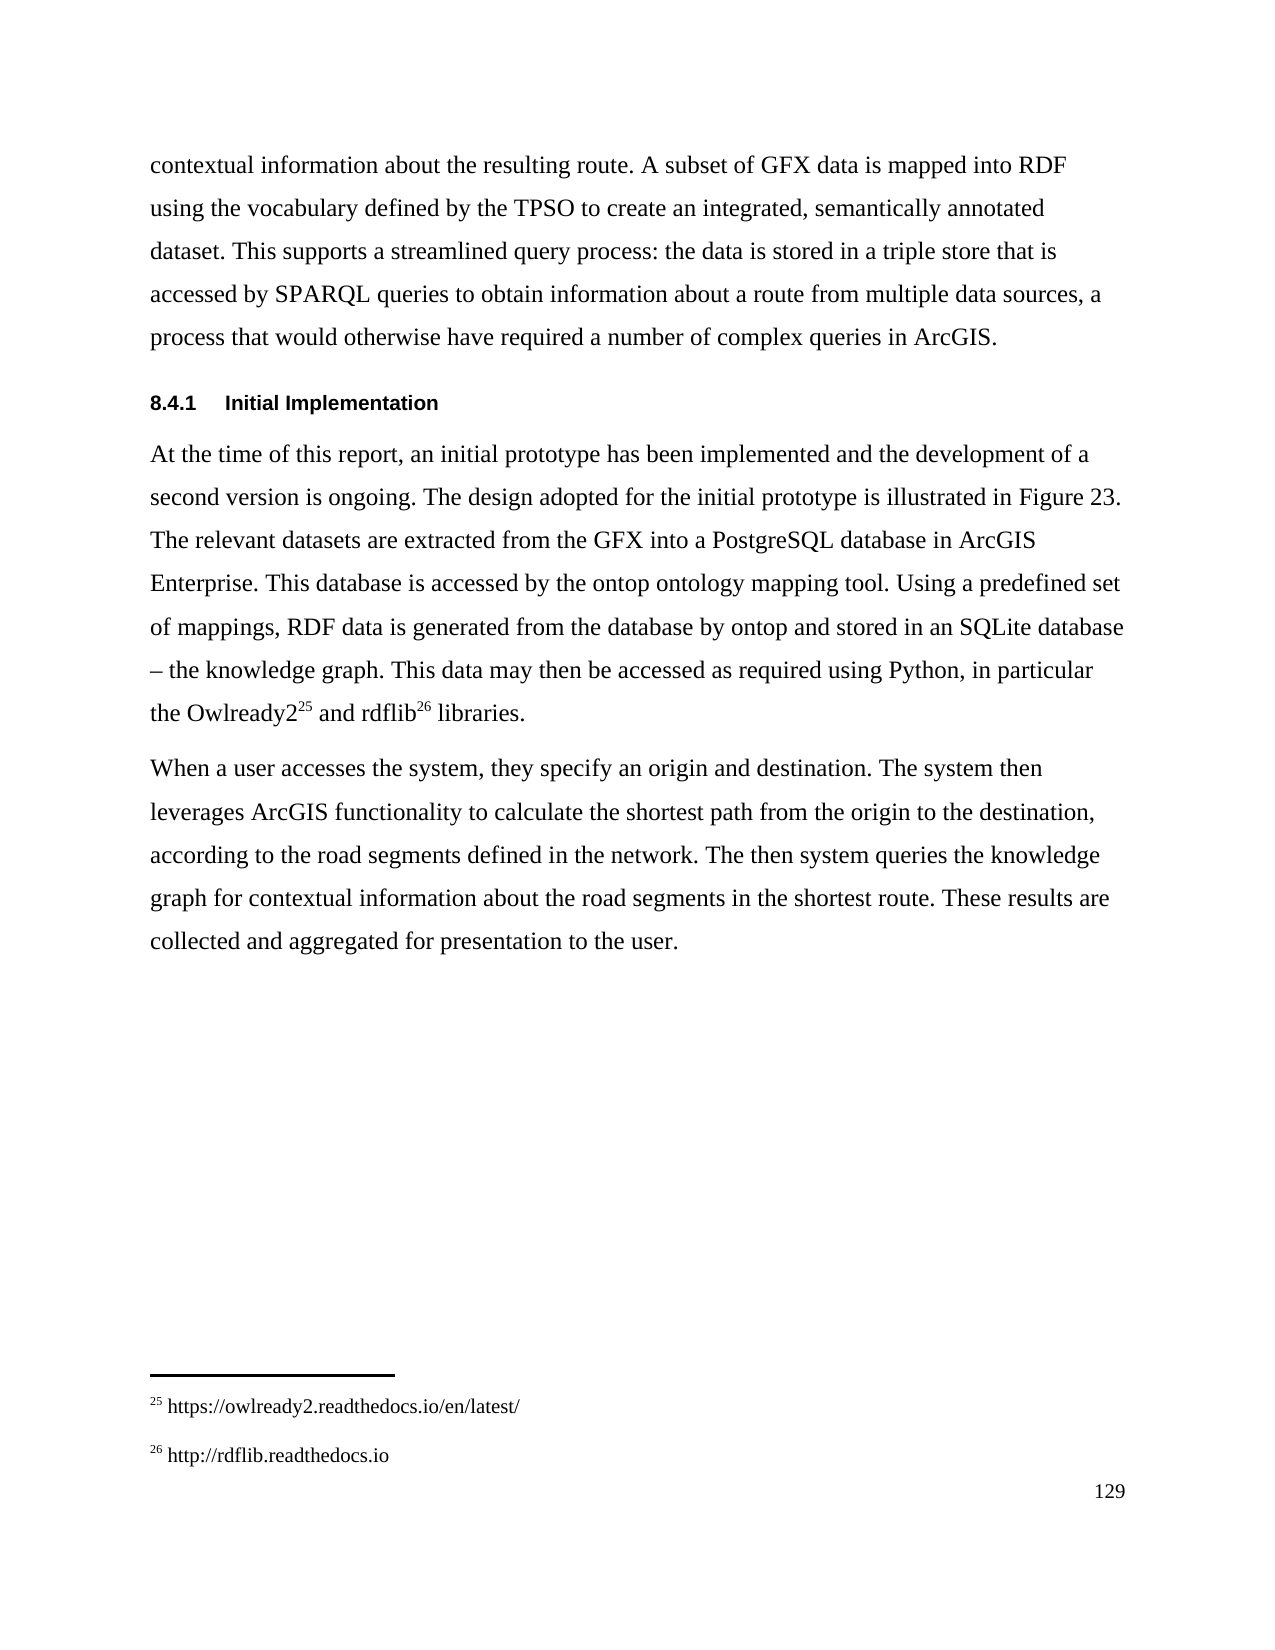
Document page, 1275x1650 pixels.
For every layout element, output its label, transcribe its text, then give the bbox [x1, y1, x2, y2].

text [150, 150, 1125, 351]
text At the time of this report, an initial prototype has been implemented and the development of a second version is ongoing. The design adopted for the initial prototype is illustrated in Figure 21. The relevant datasets are extracted from the GFX into a PostgreSQL database in ArcGIS Enterprise. This database is accessed by the ontop ontology mapping tool. Using a predefined set of mappings, RDF data is generated from the database by ontop and stored in an SQLite database – the knowledge graph. This data may then be accessed as required using Python, in particular the Owlready2 and rdflib libraries. [150, 439, 1125, 727]
text When a user accesses the system, they specify an origin and destination. The system then leverages ArcGIS functionality to calculate the shortest path from the origin to the destination, according to the road segments defined in the network. The then system queries the knowledge graph for contextual information about the road segments in the shortest route. These results are collected and aggregated for presentation to the user. [150, 753, 1125, 955]
subtitle Initial Implementation [150, 391, 1125, 414]
